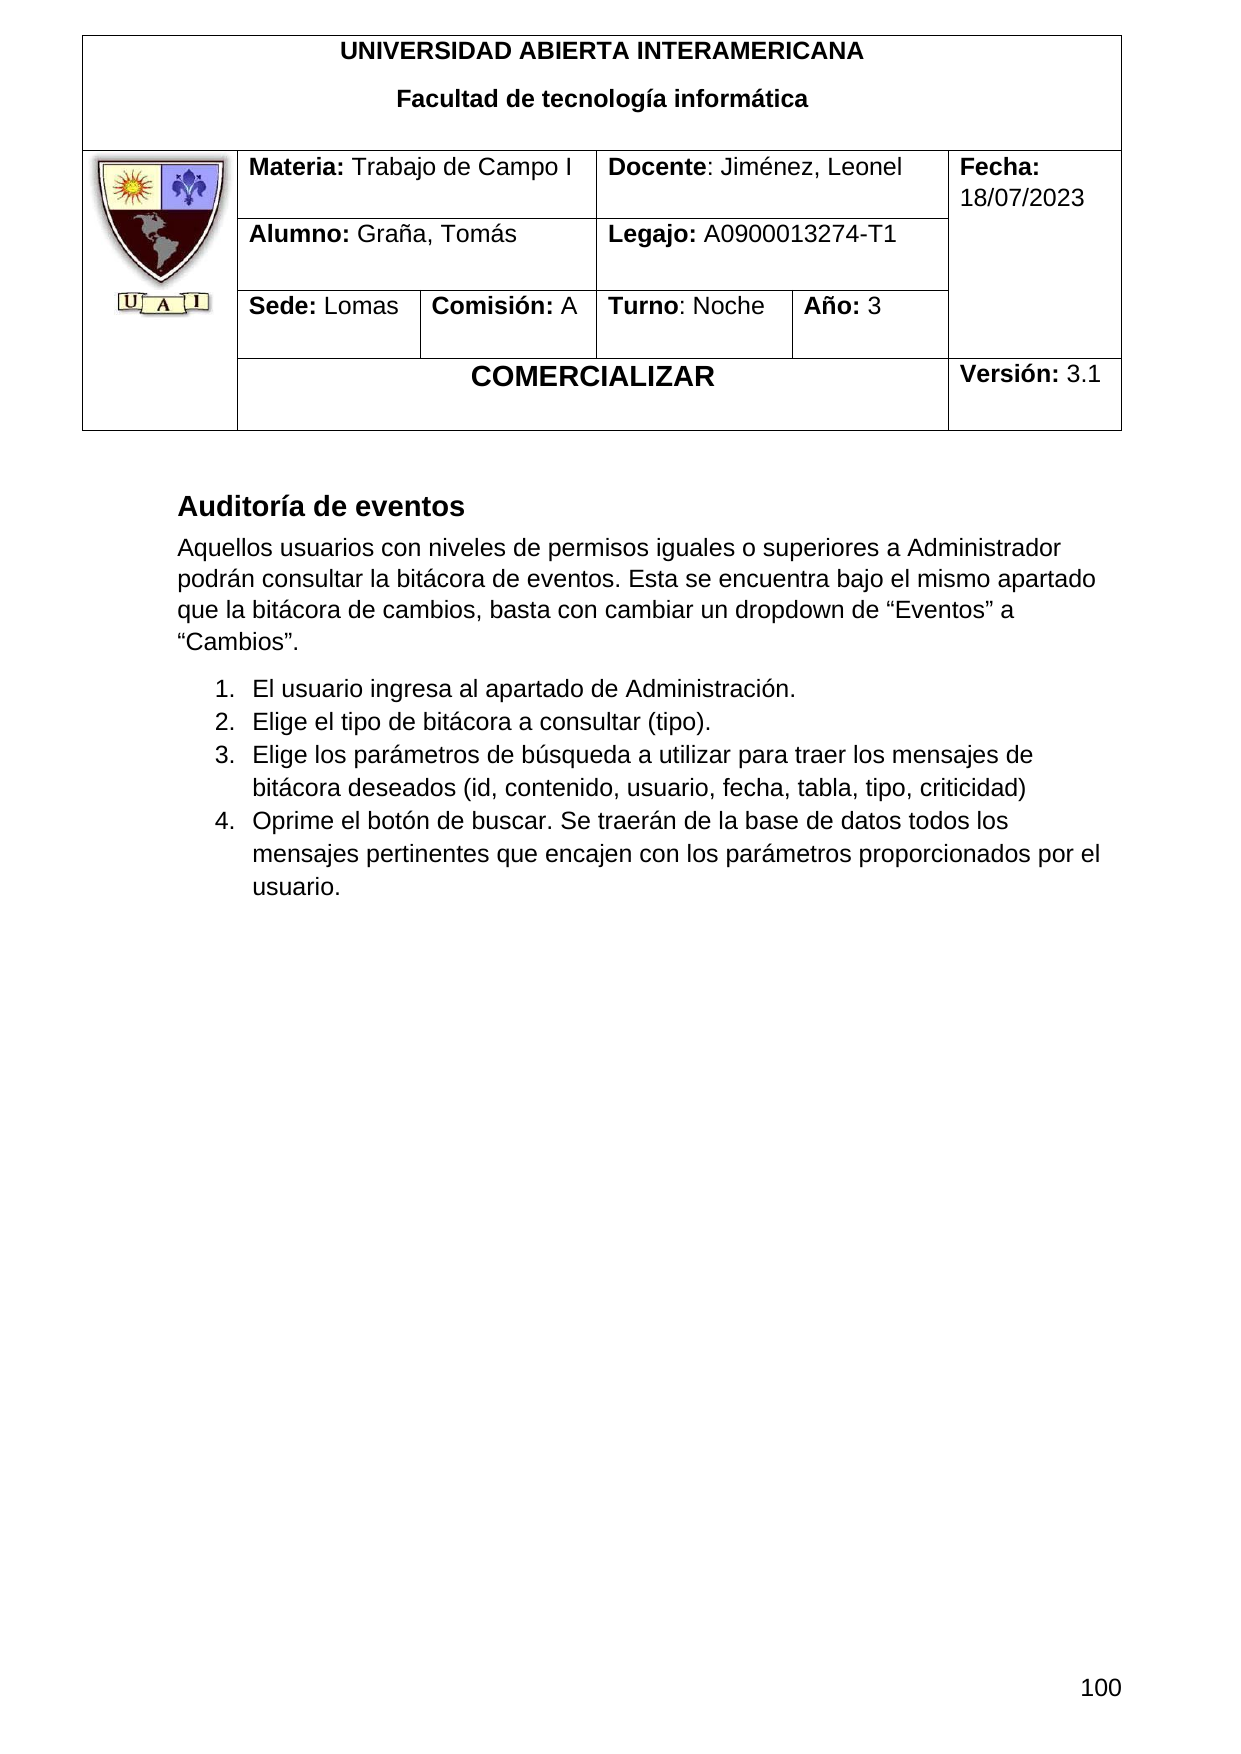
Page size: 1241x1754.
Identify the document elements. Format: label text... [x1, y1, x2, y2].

picture [87, 151, 234, 320]
list Elige los parámetros de búsqueda a utilizar para traer los mensajes de bitácora deseados (id, contenido, usuario, fecha, tabla, tipo, criticidad) [214, 740, 1122, 802]
list Elige el tipo de bitácora a consultar (tipo). [214, 707, 1122, 736]
list Oprime el botón de buscar. Se traerán de la base de datos todos los mensajes pertinentes que encajen con los parámetros proporcionados por el usuario. [214, 806, 1122, 901]
text Aquellos usuarios con niveles de permisos iguales o superiores a Administrador podrán consultar la bitácora de eventos. Esta se encuentra bajo el mismo apartado que la bitácora de cambios, basta con cambiar un dropdown de “Eventos” a “Cambios”. [177, 533, 1122, 655]
subtitle Auditoría de eventos [177, 489, 1122, 522]
list El usuario ingresa al apartado de Administración. [214, 674, 1122, 703]
